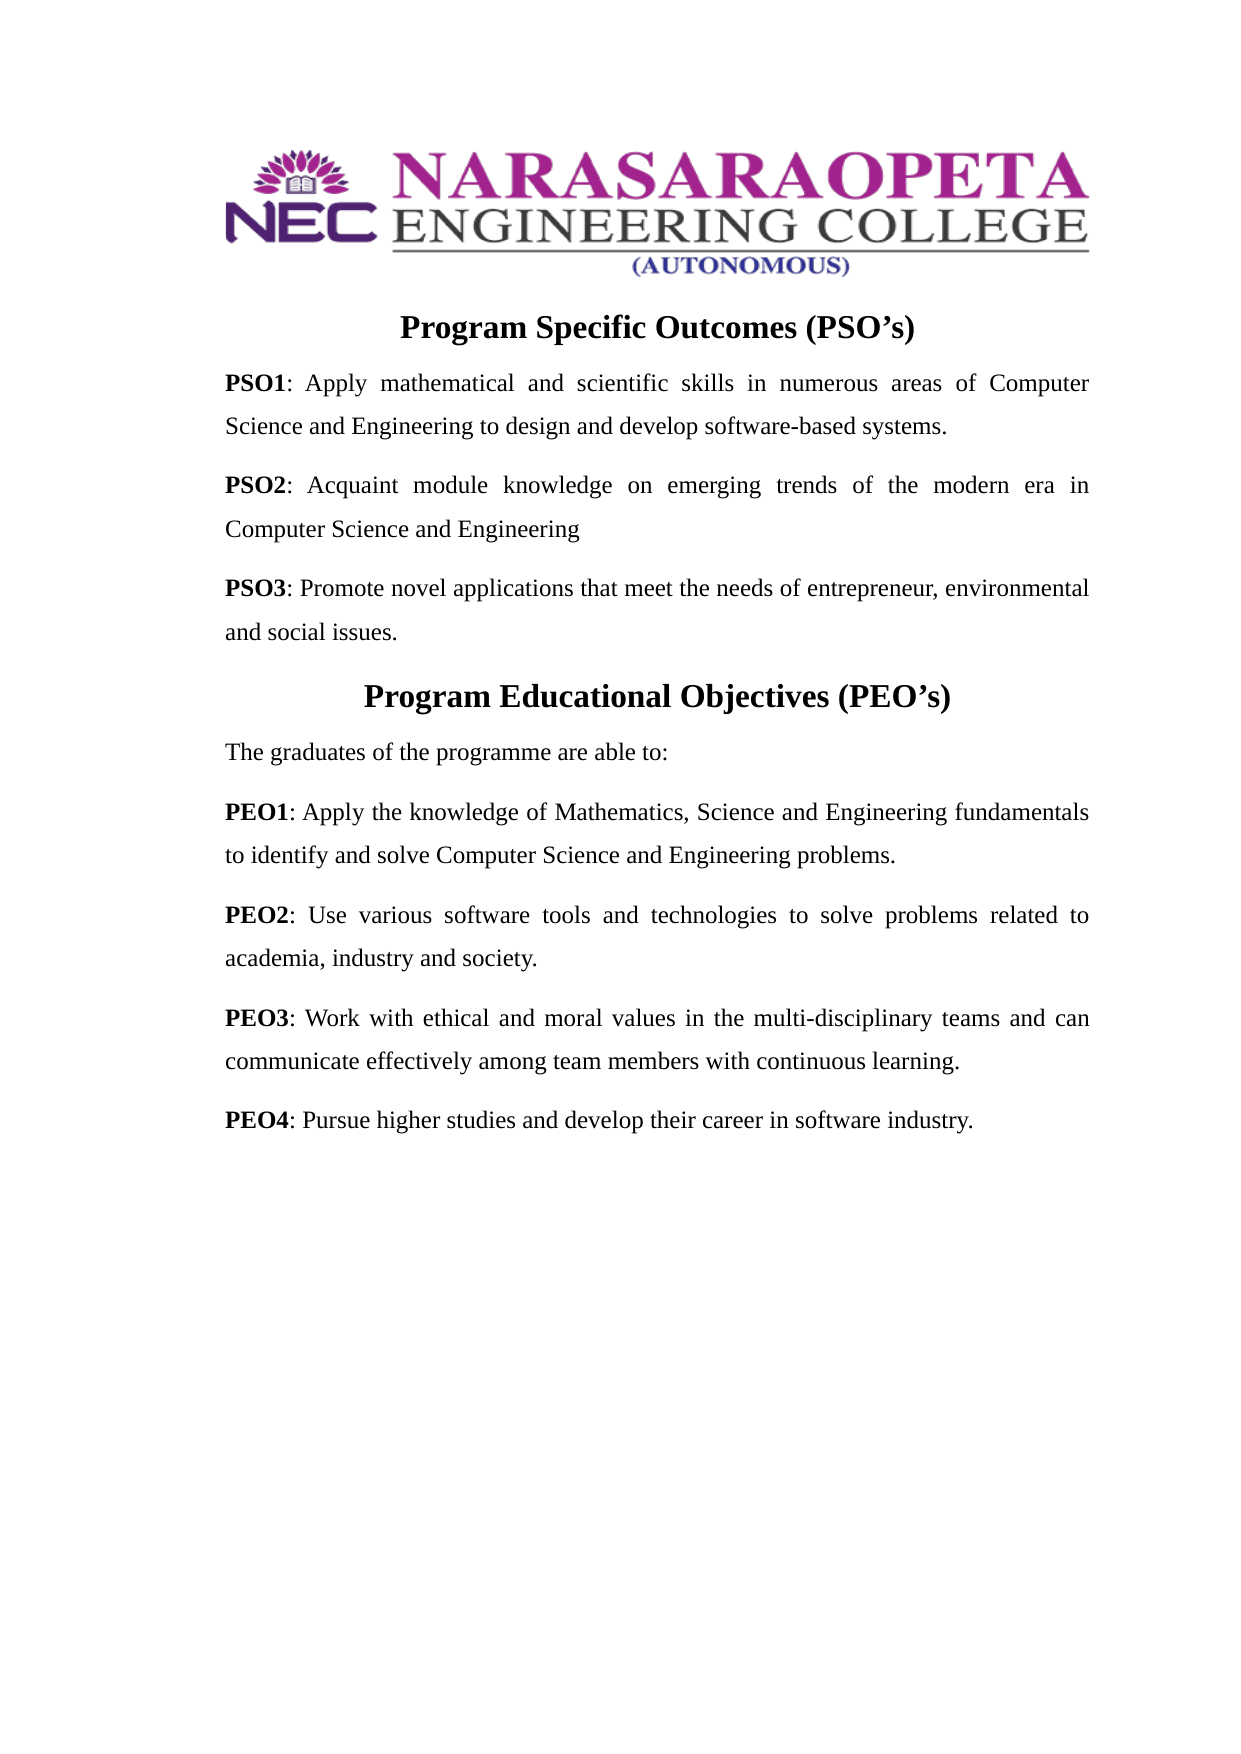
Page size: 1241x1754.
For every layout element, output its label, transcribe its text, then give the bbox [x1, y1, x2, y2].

text PSO1: Apply mathematical and scientific skills in numerous areas of Computer Science and Engineering to design and develop software-based systems. [225, 368, 1090, 439]
text PEO3: Work with ethical and moral values in the multi-disciplinary teams and can communicate effectively among team members with continuous learning. [225, 1003, 1090, 1074]
text The graduates of the programme are able to: [225, 737, 1090, 766]
text PEO2: Use various software tools and technologies to solve problems related to academia, industry and society. [225, 900, 1090, 972]
text Program Specific Outcomes (PSO’s) [225, 307, 1090, 345]
picture [225, 150, 1090, 277]
text PEO4: Pursue higher studies and develop their career in software industry. [225, 1106, 1090, 1134]
text PEO1: Apply the knowledge of Mathematics, Science and Engineering fundamentals to identify and solve Computer Science and Engineering problems. [225, 797, 1090, 869]
text PSO3: Promote novel applications that meet the needs of entrepreneur, environmental and social issues. [225, 573, 1090, 645]
text Program Educational Objectives (PEO’s) [225, 676, 1090, 715]
text PSO2: Acquaint module knowledge on emerging trends of the modern era in Computer Science and Engineering [225, 471, 1090, 542]
